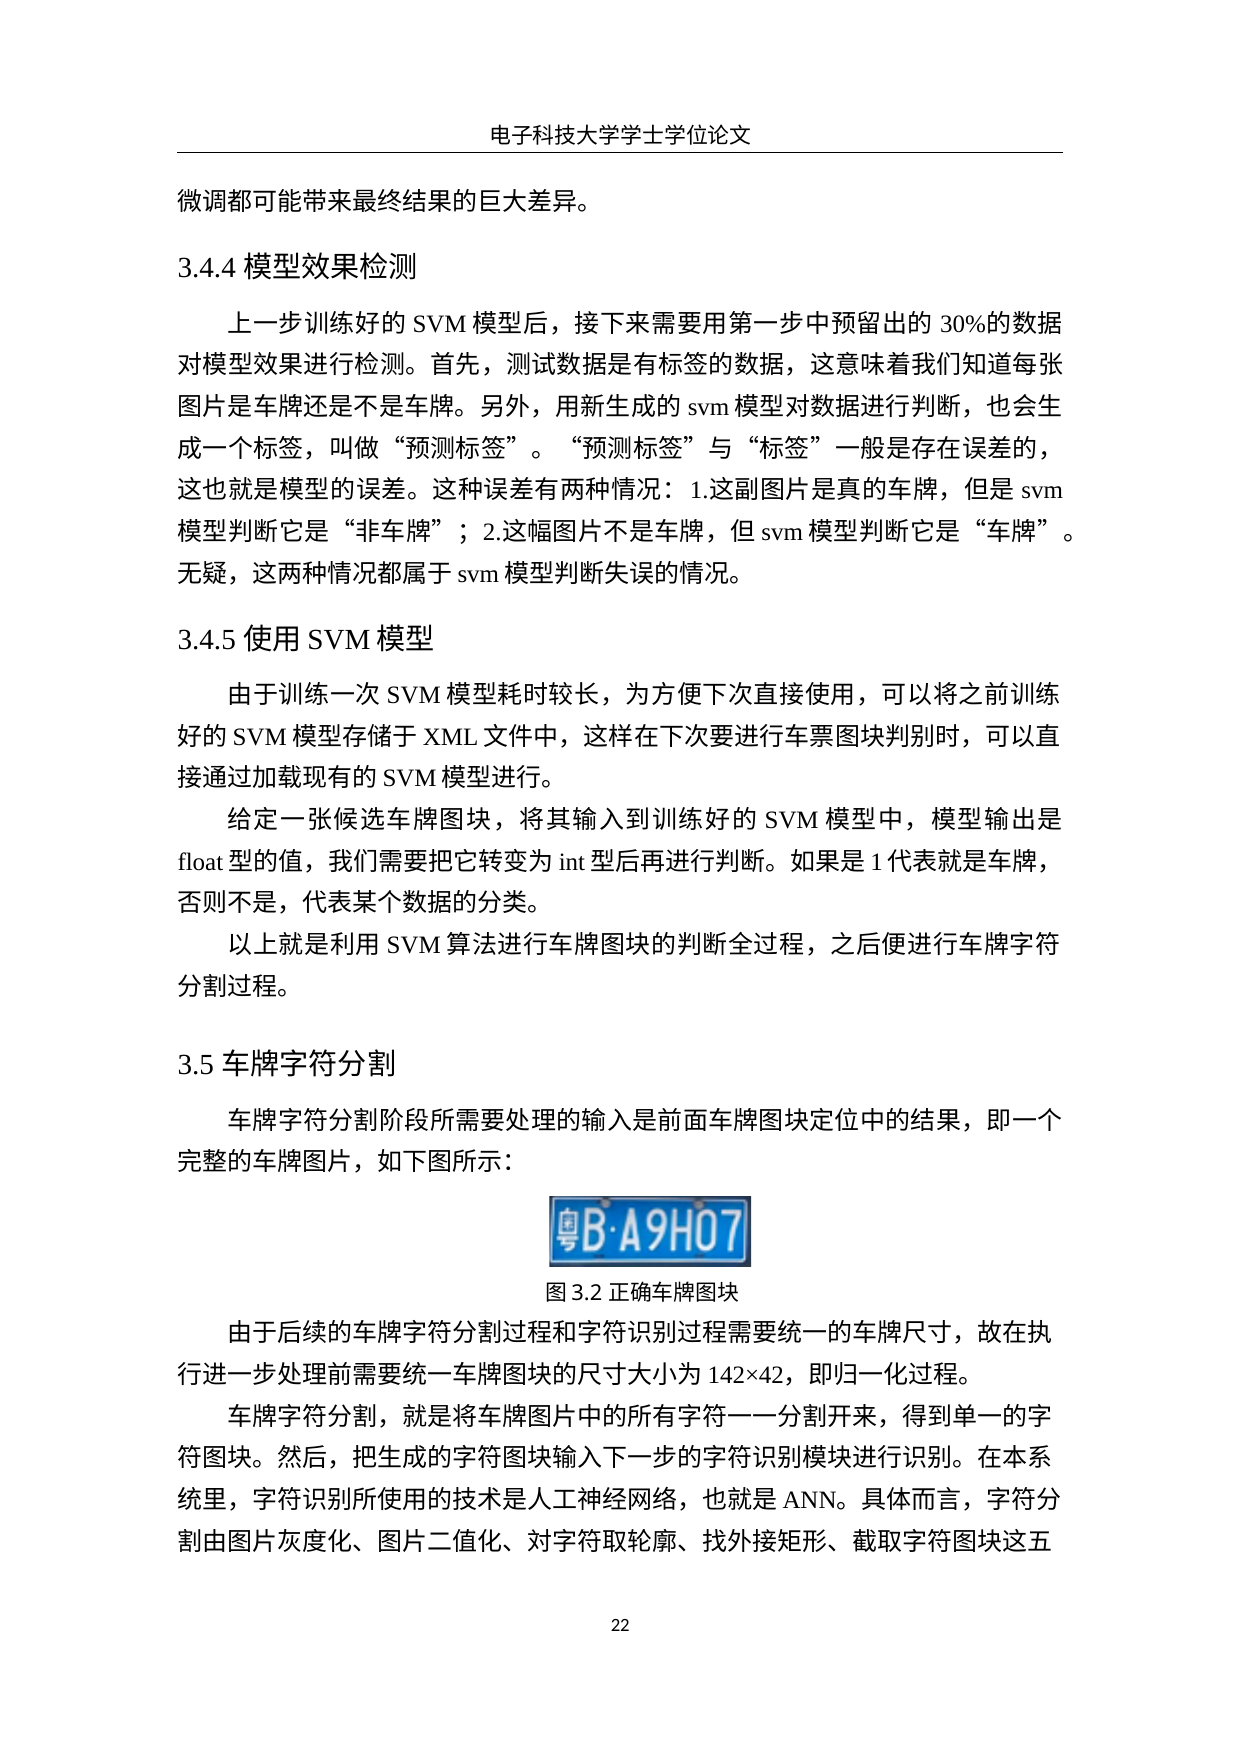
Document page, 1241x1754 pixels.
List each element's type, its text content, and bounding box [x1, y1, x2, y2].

text 图3.2 正确车牌图块 [177, 1179, 1063, 1308]
text 由于后续的车牌字符分割过程和字符识别过程需要统一的车牌尺寸，故在执行进一步处理前需要统一车牌图块的尺寸大小为142×42，即归一化过程。 [177, 1308, 1063, 1392]
text 上一步训练好的SVM模型后，接下来需要用第一步中预留出的30%的数据对模型效果进行检测。首先，测试数据是有标签的数据，这意味着我们知道每张图片是车牌还是不是车牌。另外，用新生成的svm模型对数据进行判断，也会生成一个标签，叫做“预测标签”。“预测标签”与“标签”一般是存在误差的，这也就是模型的误差。这种误差有两种情况：1.这副图片是真的车牌，但是svm模型判断它是“非车牌”；2.这幅图片不是车牌，但svm模型判断它是“车牌”。无疑，这两种情况都属于svm模型判断失误的情况。 [177, 299, 1063, 590]
text 3.4.5 使用SVM模型 [177, 615, 1063, 658]
text 3.5 车牌字符分割 [177, 1041, 1063, 1083]
picture [549, 1196, 752, 1267]
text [177, 177, 1063, 219]
text 3.4.4 模型效果检测 [177, 244, 1063, 286]
text 车牌字符分割阶段所需要处理的输入是前面车牌图块定位中的结果，即一个完整的车牌图片，如下图所示： [177, 1096, 1063, 1179]
text 以上就是利用SVM算法进行车牌图块的判断全过程，之后便进行车牌字符分割过程。 [177, 920, 1063, 1003]
text 给定一张候选车牌图块，将其输入到训练好的SVM模型中，模型输出是float型的值，我们需要把它转变为int型后再进行判断。如果是1代表就是车牌，否则不是，代表某个数据的分类。 [177, 795, 1063, 920]
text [177, 1392, 1063, 1558]
text 由于训练一次SVM模型耗时较长，为方便下次直接使用，可以将之前训练好的SVM模型存储于XML文件中，这样在下次要进行车票图块判别时，可以直接通过加载现有的SVM模型进行。 [177, 670, 1063, 795]
